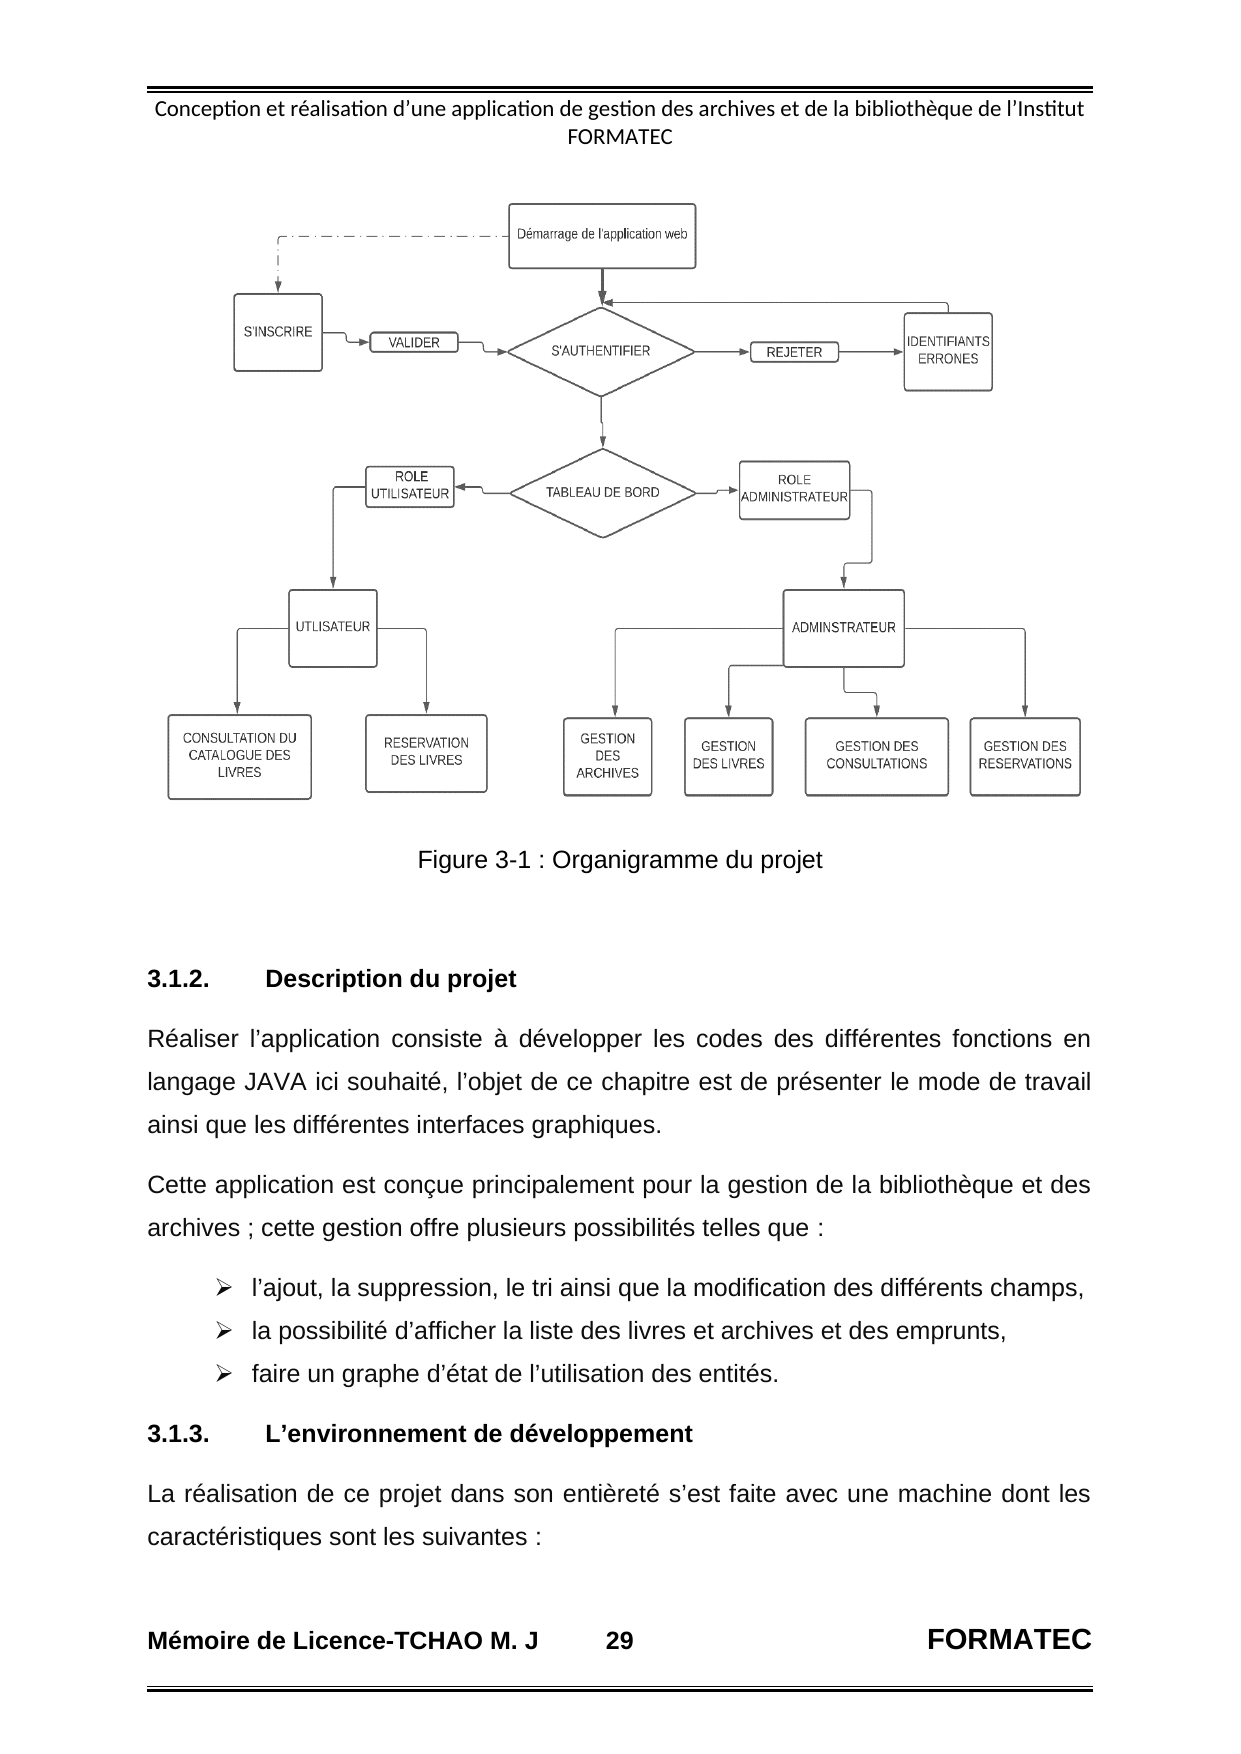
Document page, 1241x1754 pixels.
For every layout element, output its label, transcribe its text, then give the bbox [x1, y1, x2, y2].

text Figure 3-1 : Organigramme du projet [147, 845, 1093, 873]
list l’ajout, la suppression, le tri ainsi que la modification des différents champs, [214, 1273, 1093, 1302]
text La réalisation de ce projet dans son entièreté s’est faite avec une machine dont les caractéristiques sont les suivantes : [147, 1479, 1093, 1551]
text Cette application est conçue principalement pour la gestion de la bibliothèque et des archives ; cette gestion offre plusieurs possibilités telles que : [147, 1170, 1093, 1242]
text Réaliser l’application consiste à développer les codes des différentes fonctions en langage JAVA ici souhaité, l’objet de ce chapitre est de présenter le mode de travail ainsi que les différentes interfaces graphiques. [147, 1024, 1093, 1139]
list Description du projet [147, 964, 1093, 993]
list L’environnement de développement [147, 1419, 1093, 1448]
list la possibilité d’afficher la liste des livres et archives et des emprunts, [214, 1316, 1093, 1345]
picture [147, 178, 1102, 824]
list faire un graphe d’état de l’utilisation des entités. [214, 1359, 1093, 1388]
